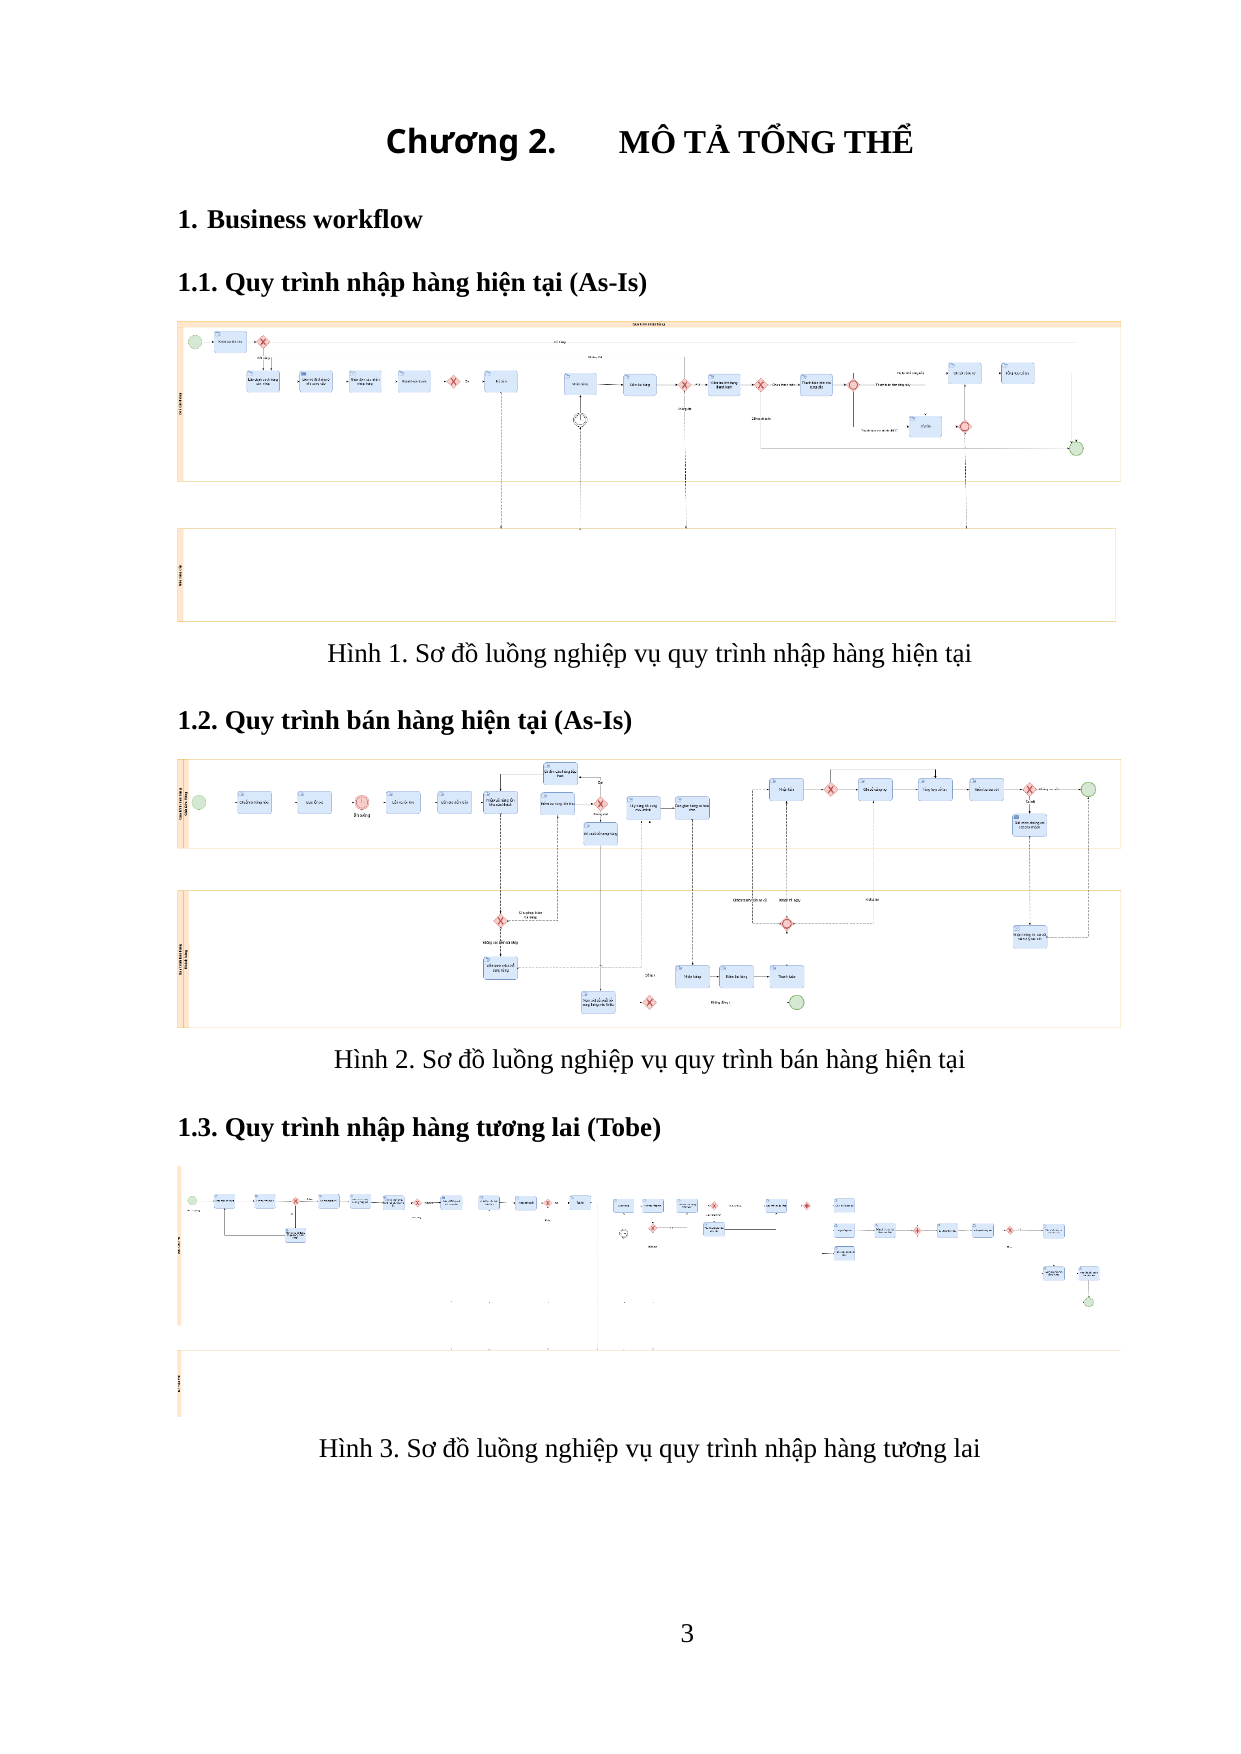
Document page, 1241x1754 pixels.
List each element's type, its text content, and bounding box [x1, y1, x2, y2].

subtitle 1.3. Quy trình nhập hàng tương lai (Tobe) [177, 1111, 1122, 1142]
text Hình 3. Sơ đồ luồng nghiệp vụ quy trình nhập hàng tương lai [177, 1432, 1122, 1463]
subtitle Business workflow [177, 203, 1122, 234]
picture [177, 321, 1121, 622]
subtitle 1.2. Quy trình bán hàng hiện tại (As-Is) [177, 704, 1122, 735]
subtitle MÔ TẢ TỔNG THỂ [177, 118, 1122, 163]
picture [177, 759, 1121, 1028]
text Hình 2. Sơ đồ luồng nghiệp vụ quy trình bán hàng hiện tại [177, 1043, 1122, 1075]
picture [177, 1166, 1121, 1417]
subtitle 1.1. Quy trình nhập hàng hiện tại (As-Is) [177, 266, 1122, 297]
text Hình 1. Sơ đồ luồng nghiệp vụ quy trình nhập hàng hiện tại [177, 637, 1122, 668]
